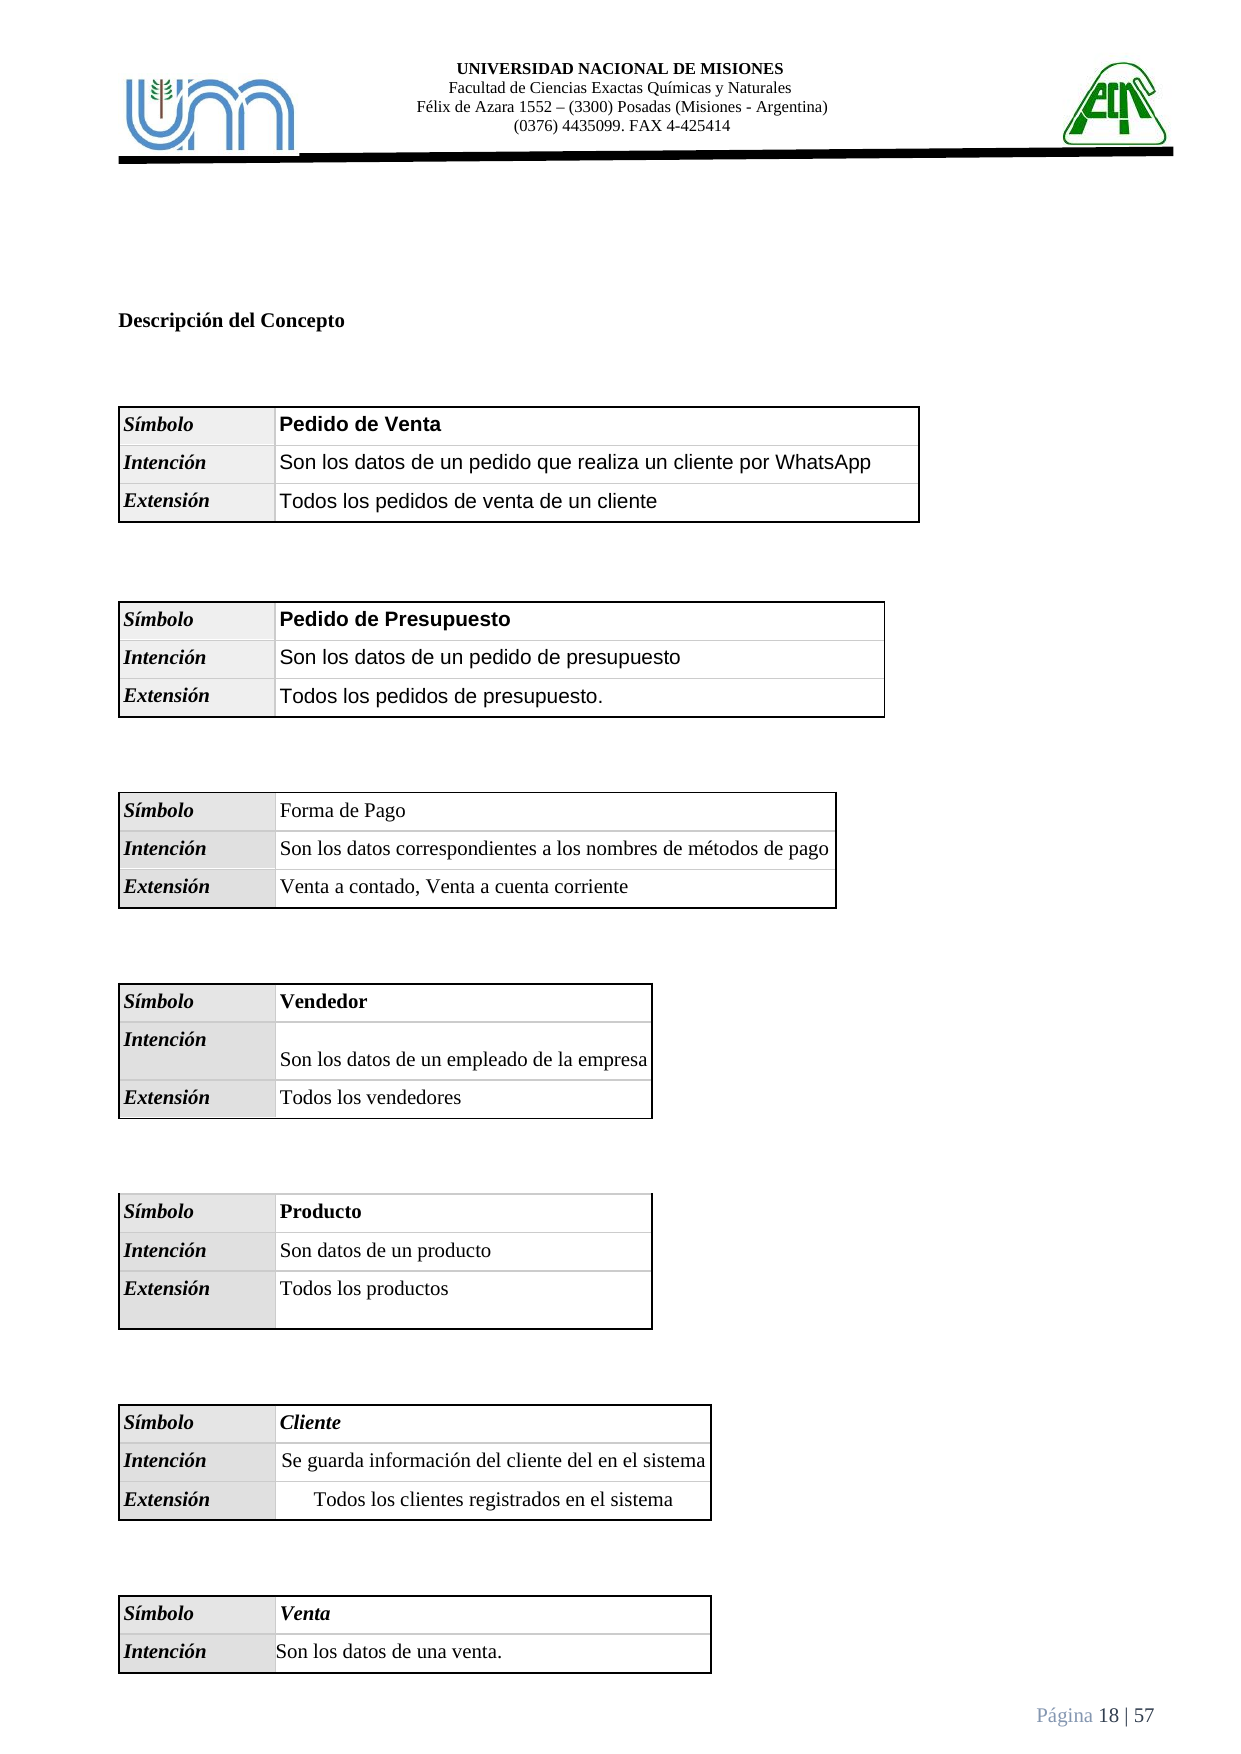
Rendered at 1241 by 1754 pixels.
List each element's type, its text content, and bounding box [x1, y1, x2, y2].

table_cell Todos los clientes registrados en el sistema [276, 1482, 710, 1519]
table_cell Todos los pedidos de presupuesto. [276, 679, 884, 716]
table_cell Son los datos de un pedido de presupuesto [276, 641, 884, 678]
table_header Símbolo [120, 1597, 275, 1633]
table_cell Extensión [120, 1081, 275, 1117]
table_cell Extensión [120, 1482, 275, 1519]
table_cell Se guarda información del cliente del en el sistema [276, 1444, 710, 1481]
table_cell Intención [120, 1444, 275, 1481]
table_header Forma de Pago [276, 793, 835, 830]
table_cell Todos los productos [276, 1272, 651, 1328]
table_cell Todos los pedidos de venta de un cliente [276, 484, 918, 521]
table_cell Venta a contado, Venta a cuenta corriente [276, 870, 835, 907]
table_cell Extensión [120, 484, 274, 521]
table_cell Extensión [120, 1272, 275, 1328]
picture [118, 73, 300, 156]
table_cell Son los datos de un empleado de la empresa [276, 1023, 651, 1079]
table_header Venta [276, 1597, 710, 1633]
table_header Símbolo [120, 1195, 275, 1232]
table_header Pedido de Presupuesto [276, 603, 884, 639]
table_cell Son los datos de una venta. [276, 1635, 710, 1672]
picture [1047, 37, 1182, 172]
table_header Símbolo [120, 793, 275, 830]
table_cell Todos los vendedores [276, 1081, 651, 1117]
table_cell Extensión [120, 870, 275, 907]
table_cell Intención [120, 1233, 275, 1270]
table_header Símbolo [120, 408, 274, 444]
table_header Cliente [276, 1406, 710, 1442]
table_cell Son los datos correspondientes a los nombres de métodos de pago [276, 832, 835, 868]
subtitle Descripción del Concepto [118, 308, 1181, 332]
table_header Símbolo [120, 603, 274, 639]
table_header Símbolo [120, 1406, 275, 1442]
table_header Pedido de Venta [276, 408, 918, 444]
table_header Símbolo [120, 985, 275, 1021]
table_cell Extensión [120, 679, 274, 716]
table_cell Son los datos de un pedido que realiza un cliente por WhatsApp [276, 446, 918, 483]
table_header Vendedor [276, 985, 651, 1021]
table_cell Intención [120, 1023, 275, 1079]
table_header Producto [276, 1195, 651, 1232]
table_cell Intención [120, 1635, 275, 1672]
table_cell Son datos de un producto [276, 1233, 651, 1270]
table_cell Intención [120, 446, 274, 483]
table_cell Intención [120, 641, 274, 678]
table_cell Intención [120, 832, 275, 868]
